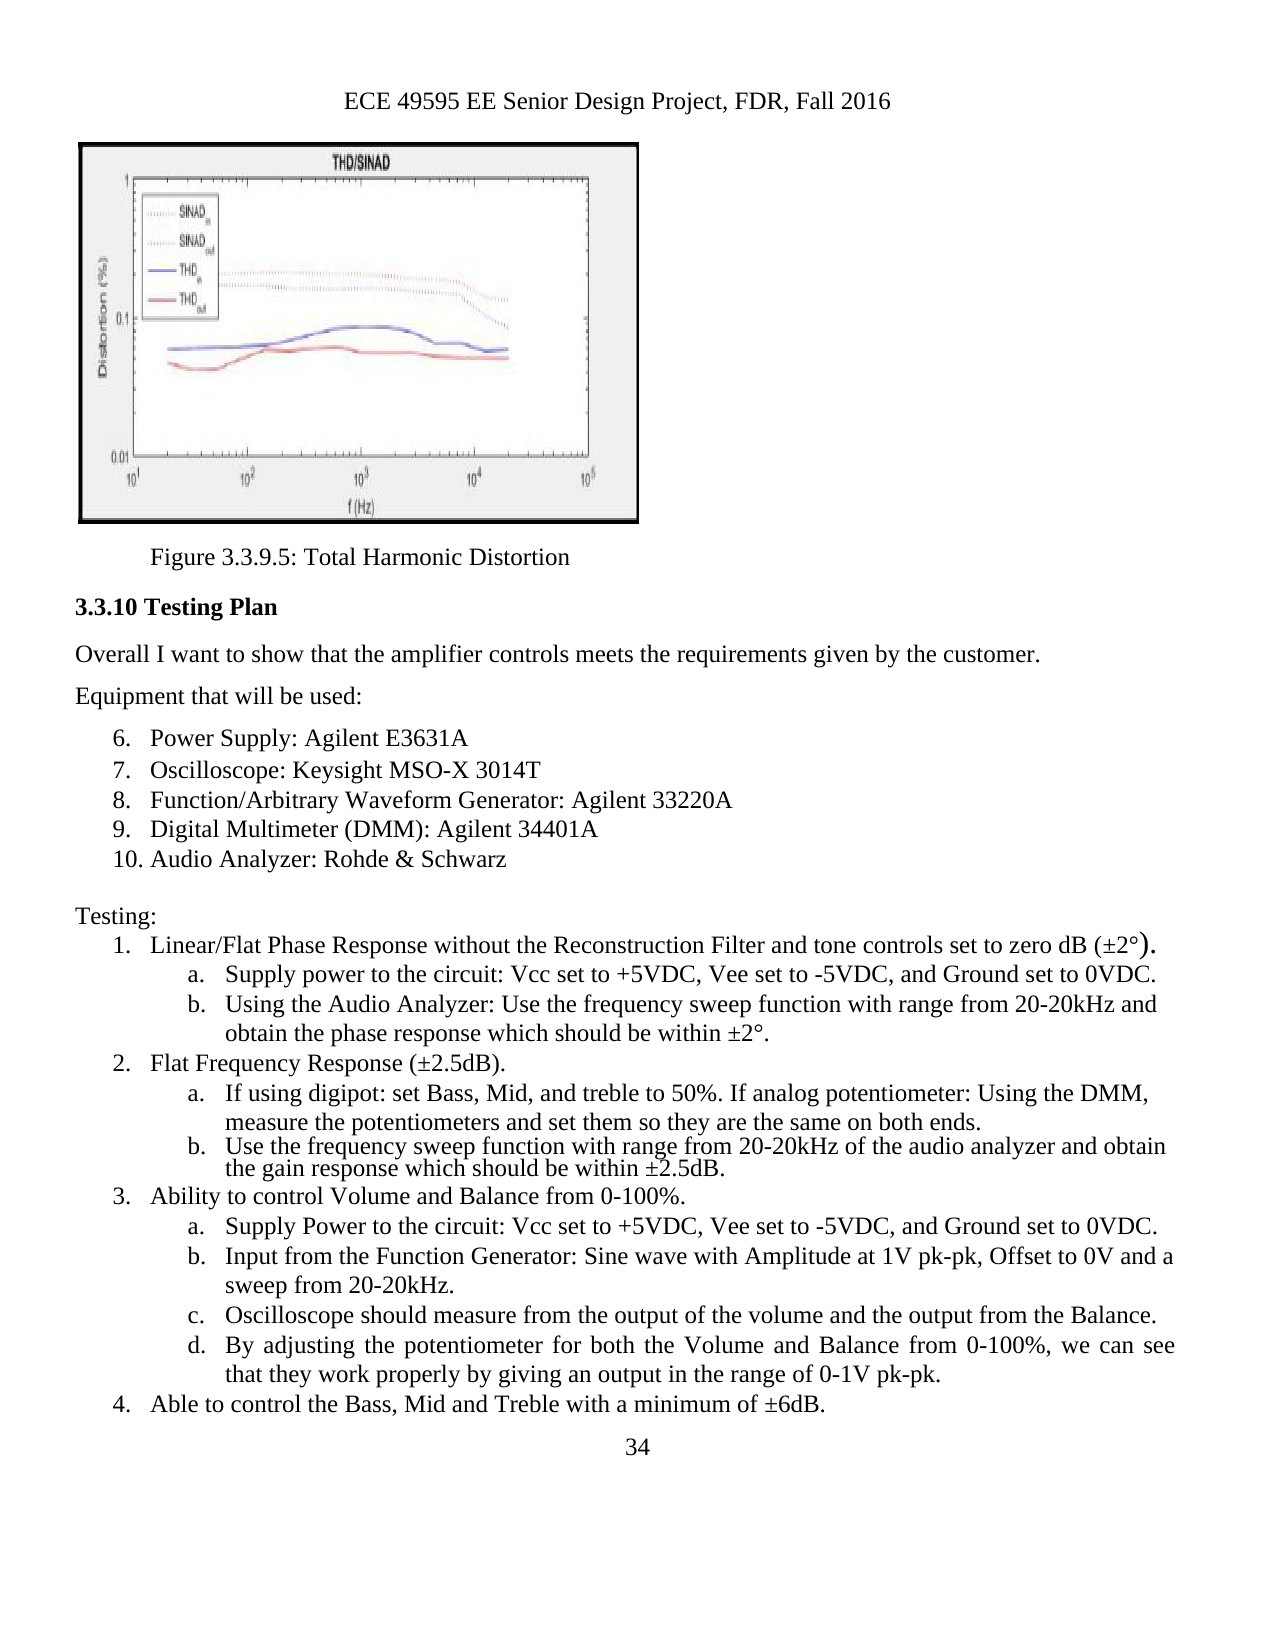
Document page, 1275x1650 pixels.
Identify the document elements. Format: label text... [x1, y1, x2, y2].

list Function/Arbitrary Waveform Generator: Agilent 33220A [112, 785, 1177, 814]
text Figure 3.3.9.5: Total Harmonic Distortion [150, 542, 1177, 571]
list Supply power to the circuit: Vcc set to +5VDC, Vee set to -5VDC, and Ground set to 0VDC. [187, 959, 1177, 988]
text ECE 49595 EE Senior Design Project, FDR, Fall 2016 [344, 86, 1177, 115]
list Linear/Flat Phase Response without the Reconstruction Filter and tone controls set to zero dB (​±2°)​. [112, 930, 1177, 959]
picture [78, 142, 639, 524]
list Audio Analyzer: Rohde & Schwarz [112, 844, 1177, 873]
text 34 [625, 1432, 1177, 1460]
list Digital Multimeter (DMM): Agilent 34401A [112, 814, 1177, 843]
list Oscilloscope should measure from the output of the volume and the output from the Balance. [187, 1300, 1177, 1329]
list Using the Audio Analyzer: Use the frequency sweep function with range from 20-20kHz and obtain the phase response which should be within ±2°. [187, 989, 1158, 1047]
list Supply Power to the circuit: Vcc set to +5VDC, Vee set to -5VDC, and Ground set to 0VDC. [187, 1211, 1177, 1240]
list Input from the Function Generator: Sine wave with Amplitude at 1V pk-pk, Offset to 0V and a sweep from 20-20kHz. [187, 1241, 1175, 1299]
list Oscilloscope: Keysight MSO-X 3014T [112, 755, 1177, 784]
text Testing: [75, 901, 1177, 930]
list Able to control the Bass, Mid and Treble with a minimum of ±6dB. [112, 1389, 1177, 1418]
list Flat Frequency Response (±2.5dB). [112, 1048, 1177, 1077]
text 3.3.10 Testing Plan [75, 592, 1177, 620]
list Use the frequency sweep function with range from 20-20kHz of the audio analyzer and obtain the gain response which should be within ​±2.5dB. [187, 1137, 1167, 1181]
text Overall I want to show that the amplifier controls meets the requirements given by the customer. Equipment that will be used: [75, 639, 1042, 710]
list By adjusting the potentiometer for both the Volume and Balance from 0-100%, we can see that they work properly by giving an output in the range of 0-1V pk-pk. [187, 1330, 1177, 1388]
list If using digipot: set Bass, Mid, and treble to 50%. If analog potentiometer: Using the DMM, measure the potentiometers and set them so they are the same on both ends. [187, 1078, 1150, 1136]
list Power Supply: Agilent E3631A [112, 723, 1177, 752]
list Ability to control Volume and Balance from 0-100%. [112, 1181, 1177, 1210]
